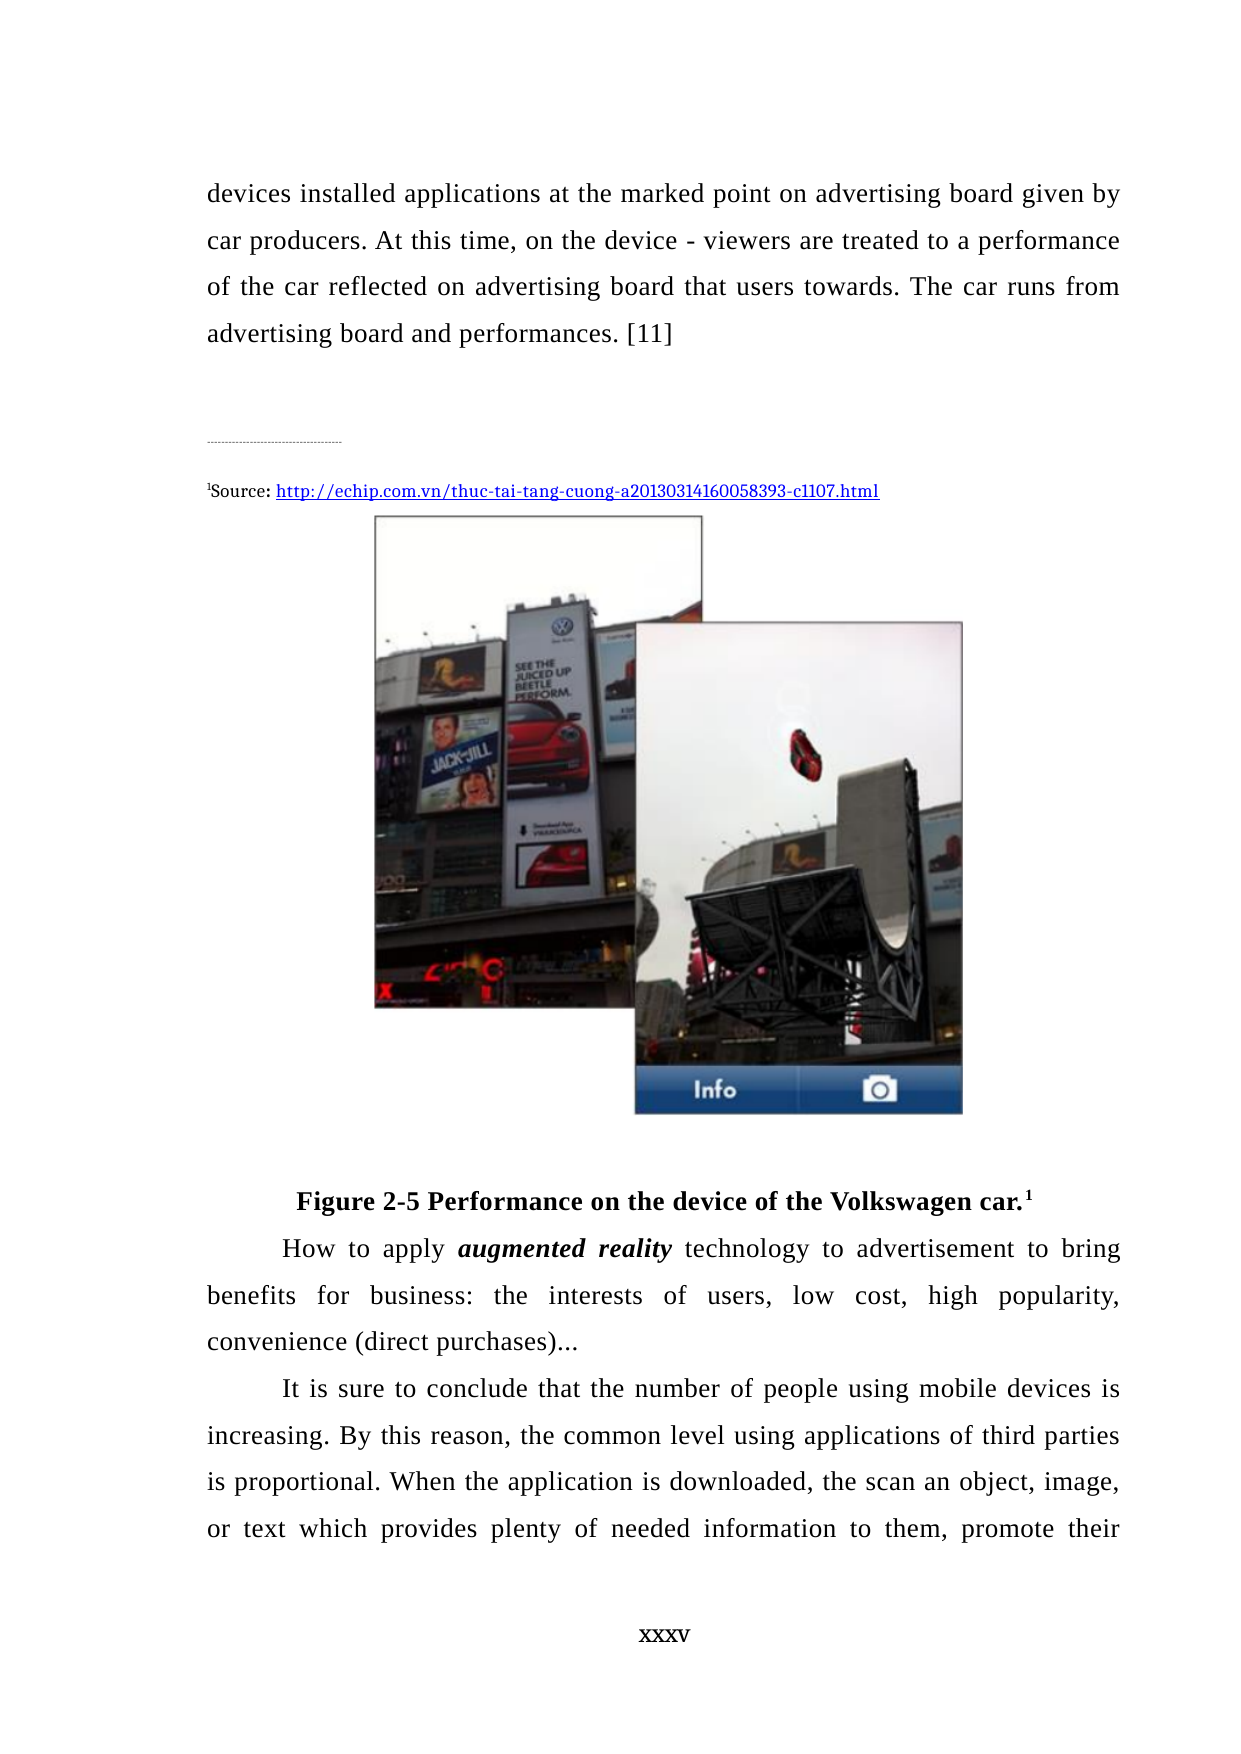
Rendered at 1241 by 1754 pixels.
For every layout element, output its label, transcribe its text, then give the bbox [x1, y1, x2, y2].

title How to apply augmented reality technology to advertisement to bring benefits for business: the interests of users, low cost, high popularity, convenience (direct purchases)... [207, 1232, 1122, 1357]
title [207, 177, 1122, 348]
title 1Source: http://echip.com.vn/thuc-tai-tang-cuong-a20130314160058393-c1107.html [207, 480, 1122, 502]
text -------------------------------------- [207, 436, 1122, 457]
picture [338, 512, 991, 1122]
title Figure 2-5 Performance on the device of the Volkswagen car.1 [207, 1186, 1122, 1217]
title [207, 1372, 1122, 1543]
